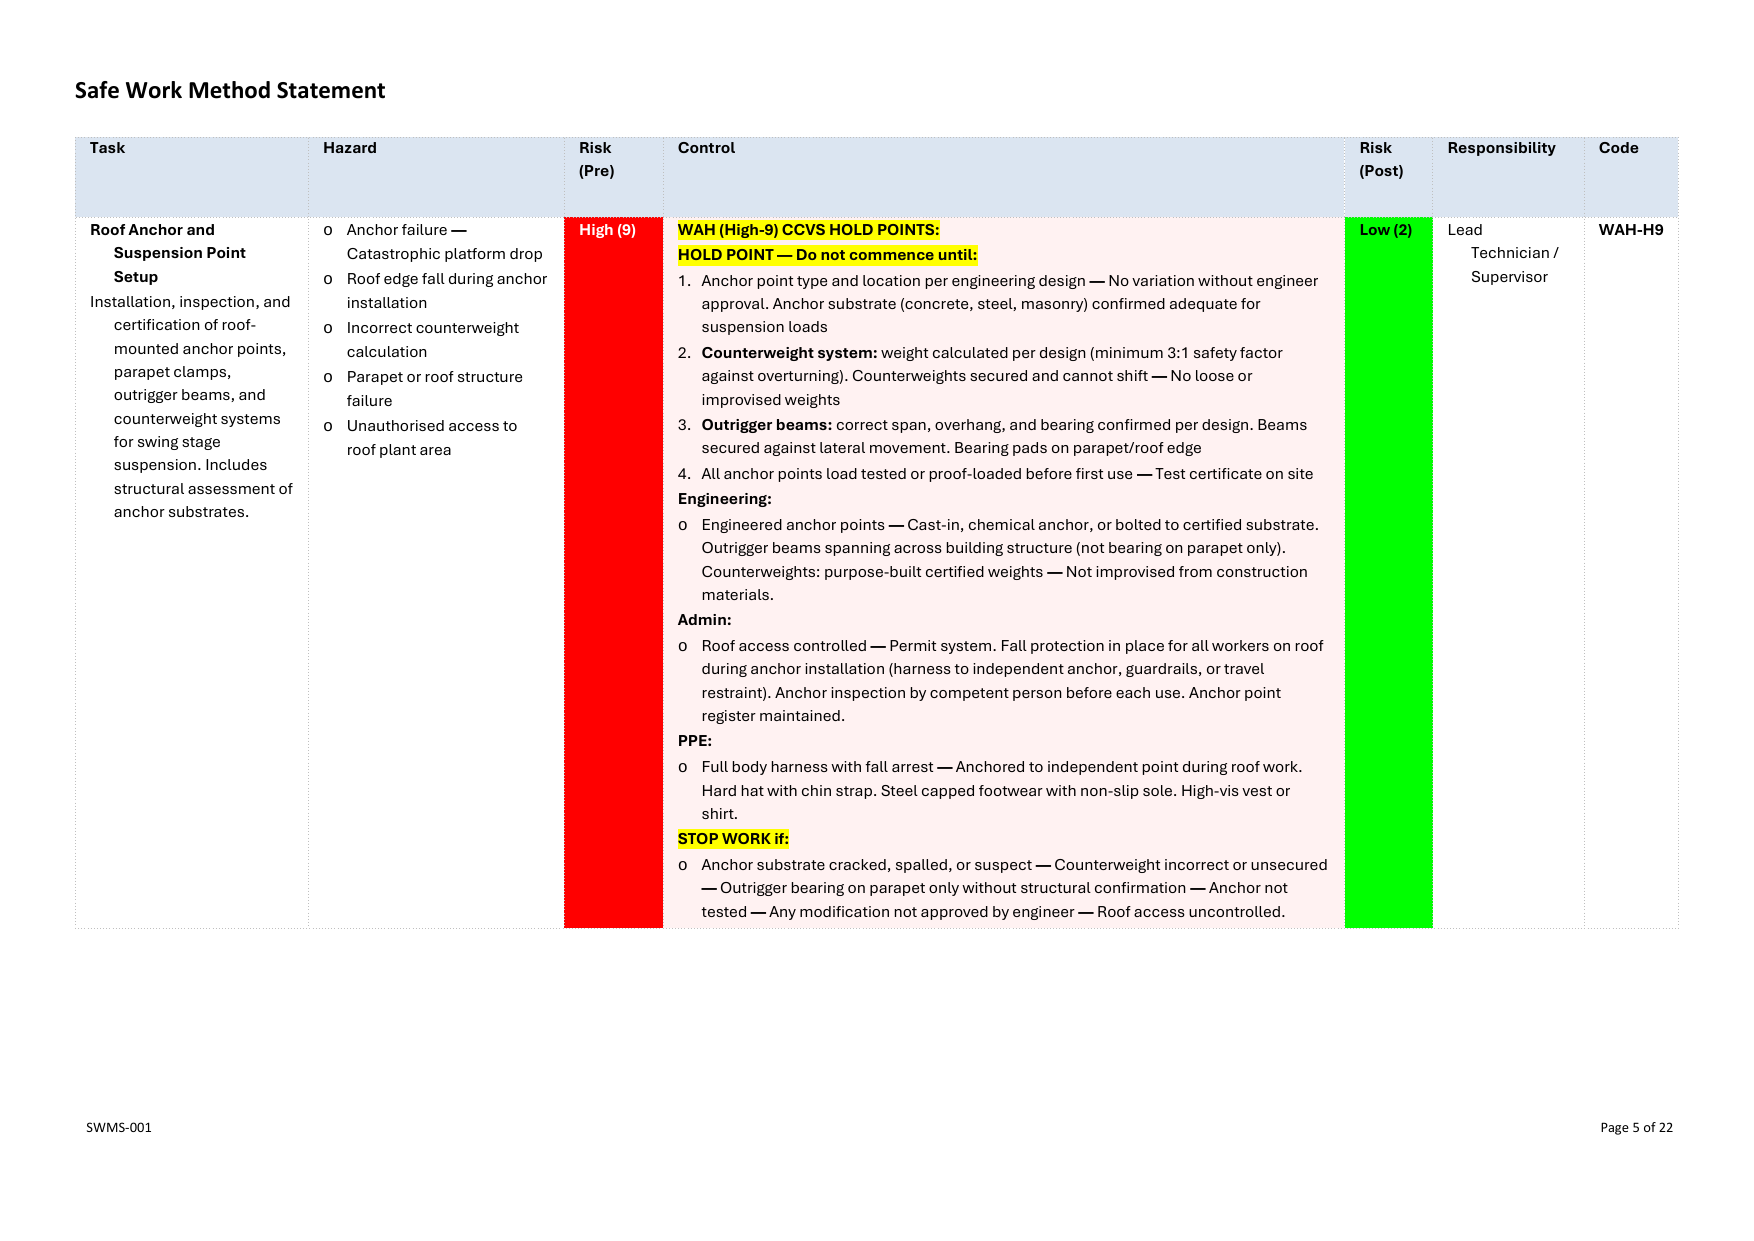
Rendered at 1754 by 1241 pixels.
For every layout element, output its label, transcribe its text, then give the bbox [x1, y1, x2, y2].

table_header Task [75, 137, 308, 217]
table_cell WAH-H9 [1584, 217, 1678, 928]
table_cell High (9) [564, 217, 663, 928]
table_header Responsibility [1433, 137, 1584, 217]
table_cell Lead Technician / Supervisor [1433, 217, 1584, 928]
table_header Control [663, 137, 1344, 217]
table_cell WAH (High-9) CCVS HOLD POINTS: HOLD POINT — Do not commence until: Anchor point type and location per engineering design — No variation without engineer approval. Anchor substrate (concrete, steel, masonry) confirmed adequate for suspension loads Counterweight system: weight calculated per design (minimum 3:1 safety factor against overturning). Counterweights secured and cannot shift — No loose or improvised weights Outrigger beams: correct span, overhang, and bearing confirmed per design. Beams secured against lateral movement. Bearing pads on parapet/roof edge All anchor points load tested or proof-loaded before first use — Test certificate on site Engineering: Engineered anchor points — Cast-in, chemical anchor, or bolted to certified substrate. Outrigger beams spanning across building structure (not bearing on parapet only). Counterweights: purpose-built certified weights — Not improvised from construction materials. Admin: Roof access controlled — Permit system. Fall protection in place for all workers on roof during anchor installation (harness to independent anchor, guardrails, or travel restraint). Anchor inspection by competent person before each use. Anchor point register maintained. PPE: Full body harness with fall arrest — Anchored to independent point during roof work. Hard hat with chin strap. Steel capped footwear with non-slip sole. High-vis vest or shirt. STOP WORK if: Anchor substrate cracked, spalled, or suspect — Counterweight incorrect or unsecured — Outrigger bearing on parapet only without structural confirmation — Anchor not tested — Any modification not approved by engineer — Roof access uncontrolled. [663, 217, 1344, 928]
table_header Risk (Post) [1345, 137, 1433, 217]
table_header Code [1584, 137, 1678, 217]
table_header Hazard [308, 137, 564, 217]
table_cell Low (2) [1345, 217, 1433, 928]
table_cell Anchor failure — Catastrophic platform drop Roof edge fall during anchor installation Incorrect counterweight calculation Parapet or roof structure failure Unauthorised access to roof plant area [308, 217, 564, 928]
table_header Risk (Pre) [564, 137, 663, 217]
table_cell Roof Anchor and Suspension Point Setup Installation, inspection, and certification of roof-mounted anchor points, parapet clamps, outrigger beams, and counterweight systems for swing stage suspension. Includes structural assessment of anchor substrates. [75, 217, 308, 928]
